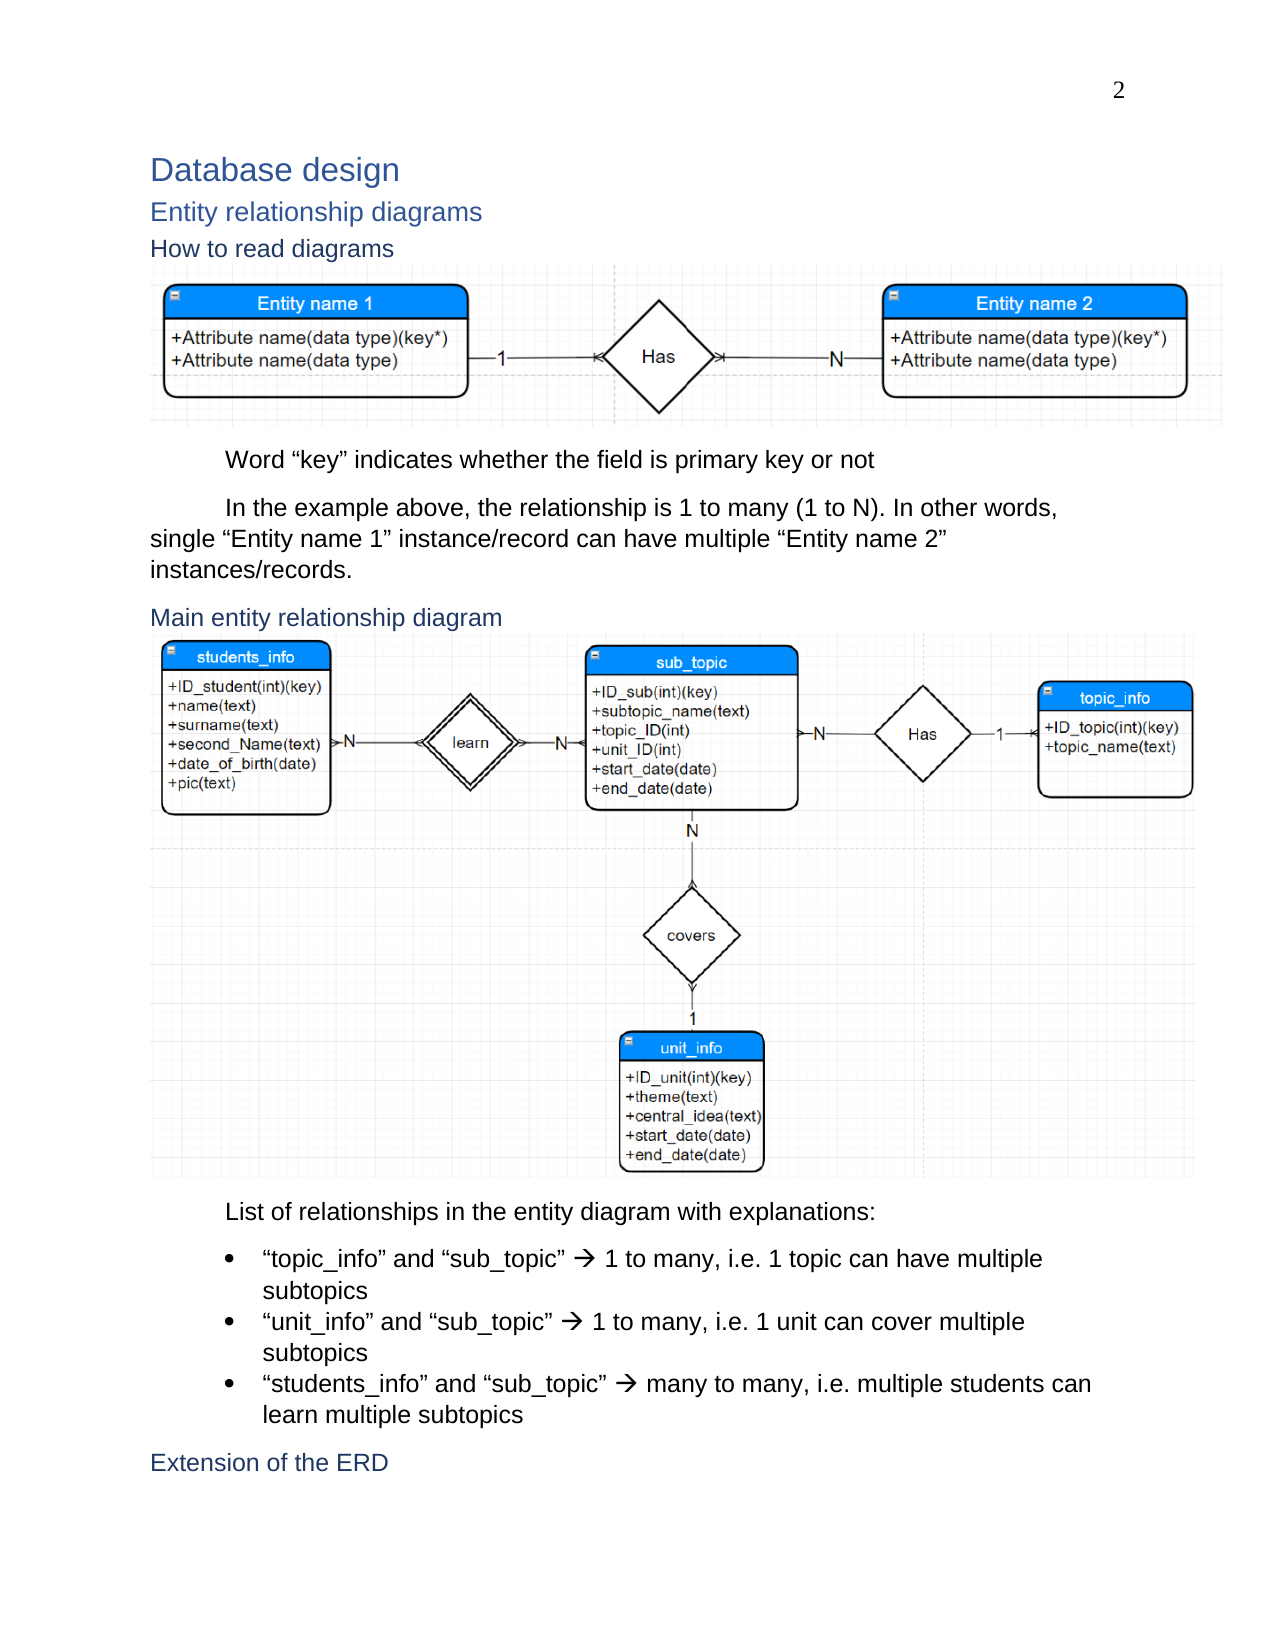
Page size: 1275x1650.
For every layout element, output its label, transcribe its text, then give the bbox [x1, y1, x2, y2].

list “unit_info” and “sub_topic” 1 to many, i.e. 1 unit can cover multiple subtopics [225, 1307, 1125, 1367]
subtitle Database design [150, 150, 1125, 188]
picture [150, 633, 1197, 1178]
picture [150, 264, 1223, 427]
text In the example above, the relationship is 1 to many (1 to N). In other words, single “Entity name 1” instance/record can have multiple “Entity name 2” instances/records. [150, 493, 1125, 584]
list “students_info” and “sub_topic” many to many, i.e. multiple students can learn multiple subtopics [225, 1369, 1125, 1429]
subtitle Main entity relationship diagram [150, 603, 1125, 631]
subtitle How to read diagrams [150, 233, 1125, 262]
subtitle Entity relationship diagrams [150, 196, 1125, 227]
text Word “key” indicates whether the field is primary key or not [150, 445, 1125, 474]
subtitle Extension of the ERD [150, 1448, 1125, 1476]
list “topic_info” and “sub_topic” 1 to many, i.e. 1 topic can have multiple subtopics [225, 1244, 1125, 1304]
text List of relationships in the entity diagram with explanations: [150, 1197, 1125, 1226]
